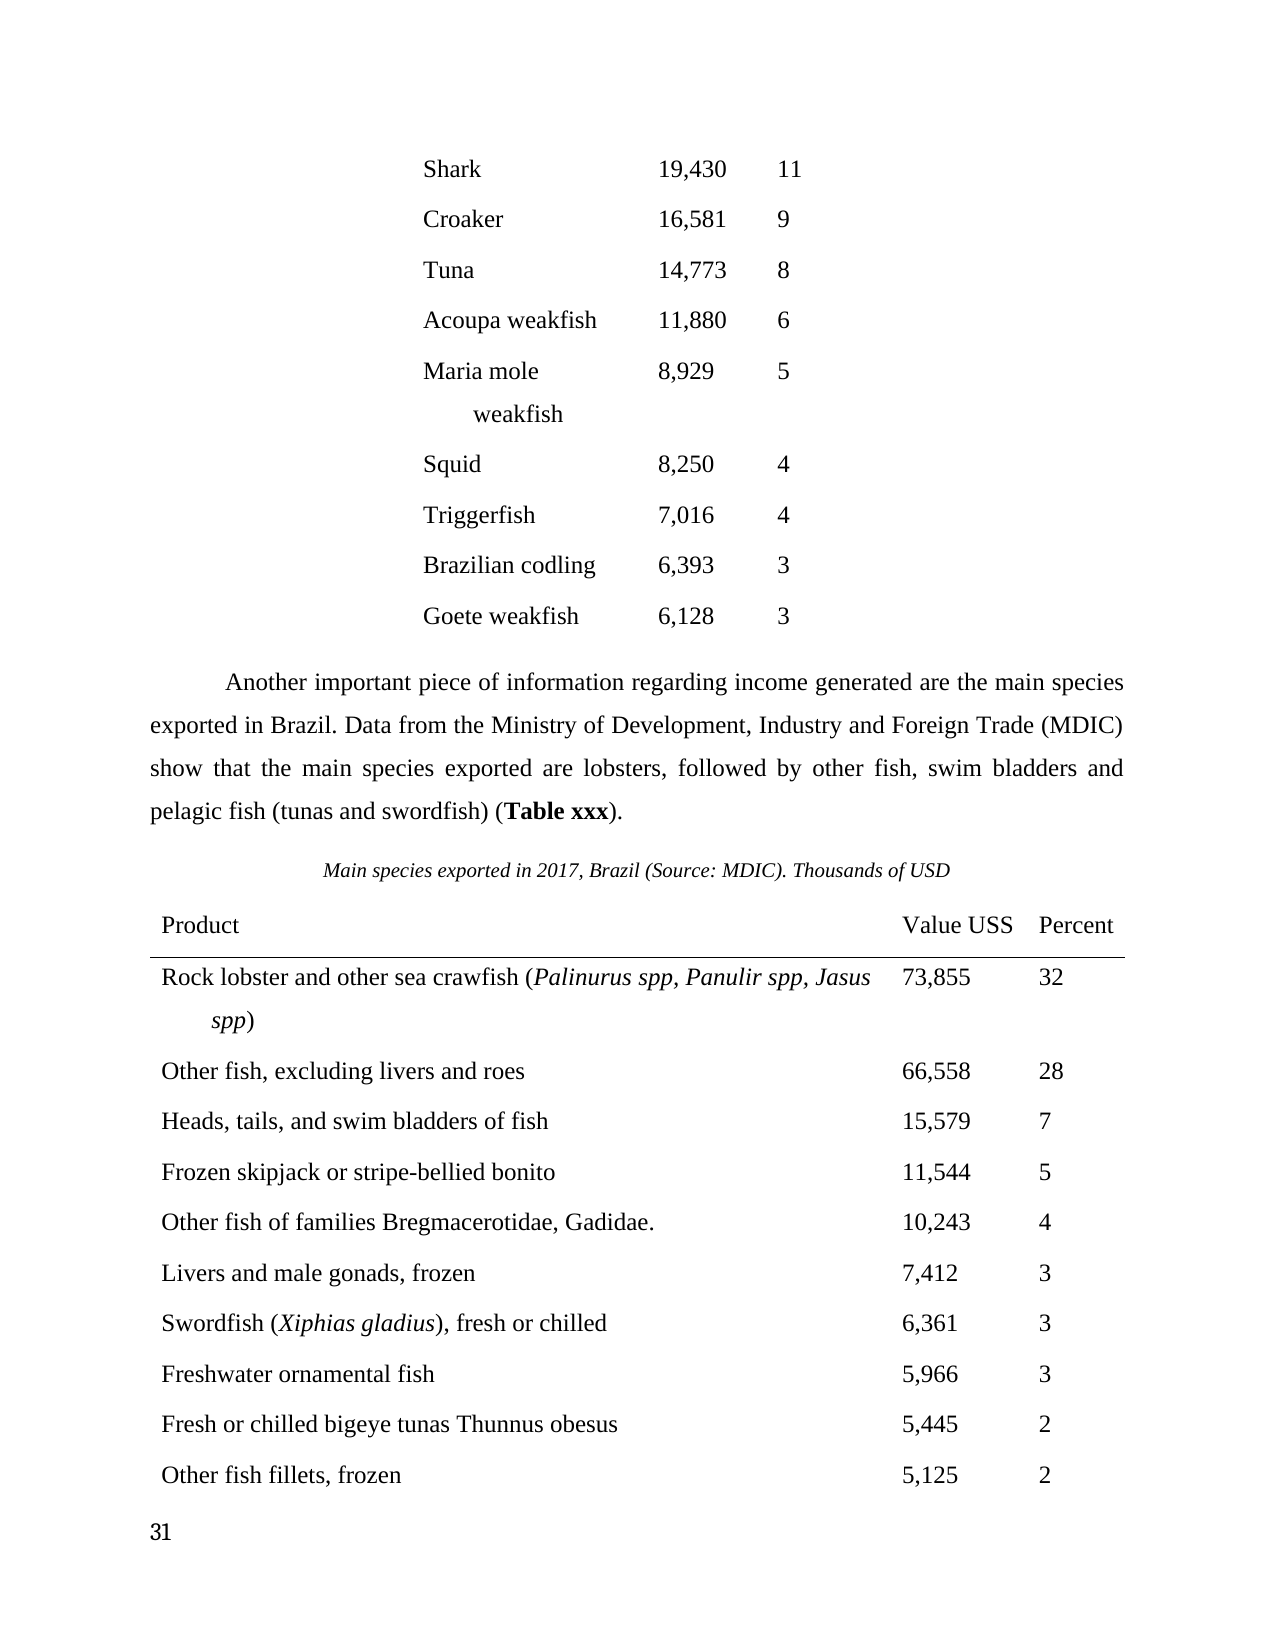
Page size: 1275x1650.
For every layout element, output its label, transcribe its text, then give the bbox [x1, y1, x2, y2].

table_cell 5 [1028, 1153, 1125, 1204]
table_cell 6,361 [891, 1305, 1027, 1355]
table_cell 3 [1028, 1254, 1125, 1305]
table_cell 8 [766, 251, 863, 302]
table_cell 3 [766, 597, 863, 648]
table_cell 11,544 [891, 1153, 1027, 1204]
table_cell 4 [1028, 1204, 1125, 1254]
table_cell 5 [766, 352, 863, 446]
table_cell 8,929 [647, 352, 766, 446]
table_cell 6,128 [647, 597, 766, 648]
table_cell 7,016 [647, 496, 766, 547]
table_header Value USS [891, 906, 1027, 957]
table_cell 73,855 [891, 958, 1027, 1052]
table_cell 11 [766, 150, 863, 201]
table_cell Frozen skipjack or stripe-bellied bonito [150, 1153, 891, 1204]
table_cell 7 [1028, 1103, 1125, 1153]
table_cell 6,393 [647, 547, 766, 597]
table_cell 6 [766, 302, 863, 352]
table_cell Shark [412, 150, 647, 201]
table_cell 10,243 [891, 1204, 1027, 1254]
table_cell Rock lobster and other sea crawfish (Palinurus spp, Panulir spp, Jasus spp) [150, 958, 891, 1052]
table_cell 11,880 [647, 302, 766, 352]
table_cell Other fish, excluding livers and roes [150, 1052, 891, 1103]
table_cell 3 [1028, 1355, 1125, 1406]
table_cell Livers and male gonads, frozen [150, 1254, 891, 1305]
table_cell 3 [1028, 1305, 1125, 1355]
table_cell 4 [766, 496, 863, 547]
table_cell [150, 1456, 891, 1489]
table_cell 28 [1028, 1052, 1125, 1103]
table_cell 3 [766, 547, 863, 597]
table_cell 66,558 [891, 1052, 1027, 1103]
table_cell 7,412 [891, 1254, 1027, 1305]
table_cell Fresh or chilled bigeye tunas Thunnus obesus [150, 1406, 891, 1456]
table_cell Goete weakfish [412, 597, 647, 648]
table_cell Maria mole weakfish [412, 352, 647, 446]
table_cell Freshwater ornamental fish [150, 1355, 891, 1406]
table_cell Heads, tails, and swim bladders of fish [150, 1103, 891, 1153]
table_cell Squid [412, 446, 647, 496]
table_cell Tuna [412, 251, 647, 302]
table_header Product [150, 906, 891, 957]
table_cell 9 [766, 201, 863, 251]
table_cell 32 [1028, 958, 1125, 1052]
table_cell 5,966 [891, 1355, 1027, 1406]
table_cell 2 [1028, 1406, 1125, 1456]
text Another important piece of information regarding income generated are the main species exported in Brazil. Data from the Ministry of Development, Industry and Foreign Trade (MDIC) show that the main species exported are lobsters, followed by other fish, swim bladders and pelagic fish (tunas and swordfish) (Table xxx). [150, 667, 1125, 825]
table_cell Brazilian codling [412, 547, 647, 597]
table_cell 8,250 [647, 446, 766, 496]
table_cell Swordfish (Xiphias gladius), fresh or chilled [150, 1305, 891, 1355]
table_cell Croaker [412, 201, 647, 251]
table_cell 14,773 [647, 251, 766, 302]
table_header Percent [1028, 906, 1125, 957]
table_cell 19,430 [647, 150, 766, 201]
table_cell Other fish of families Bregmacerotidae, Gadidae. [150, 1204, 891, 1254]
table_cell Triggerfish [412, 496, 647, 547]
table_cell 4 [766, 446, 863, 496]
table_cell 16,581 [647, 201, 766, 251]
text Main species exported in 2017, Brazil (Source: MDIC). Thousands of USD [150, 858, 1125, 882]
table_cell 5,125 [891, 1456, 1027, 1489]
table_cell Acoupa weakfish [412, 302, 647, 352]
table_cell 5,445 [891, 1406, 1027, 1456]
table_cell 15,579 [891, 1103, 1027, 1153]
table_cell 2 [1028, 1456, 1125, 1489]
